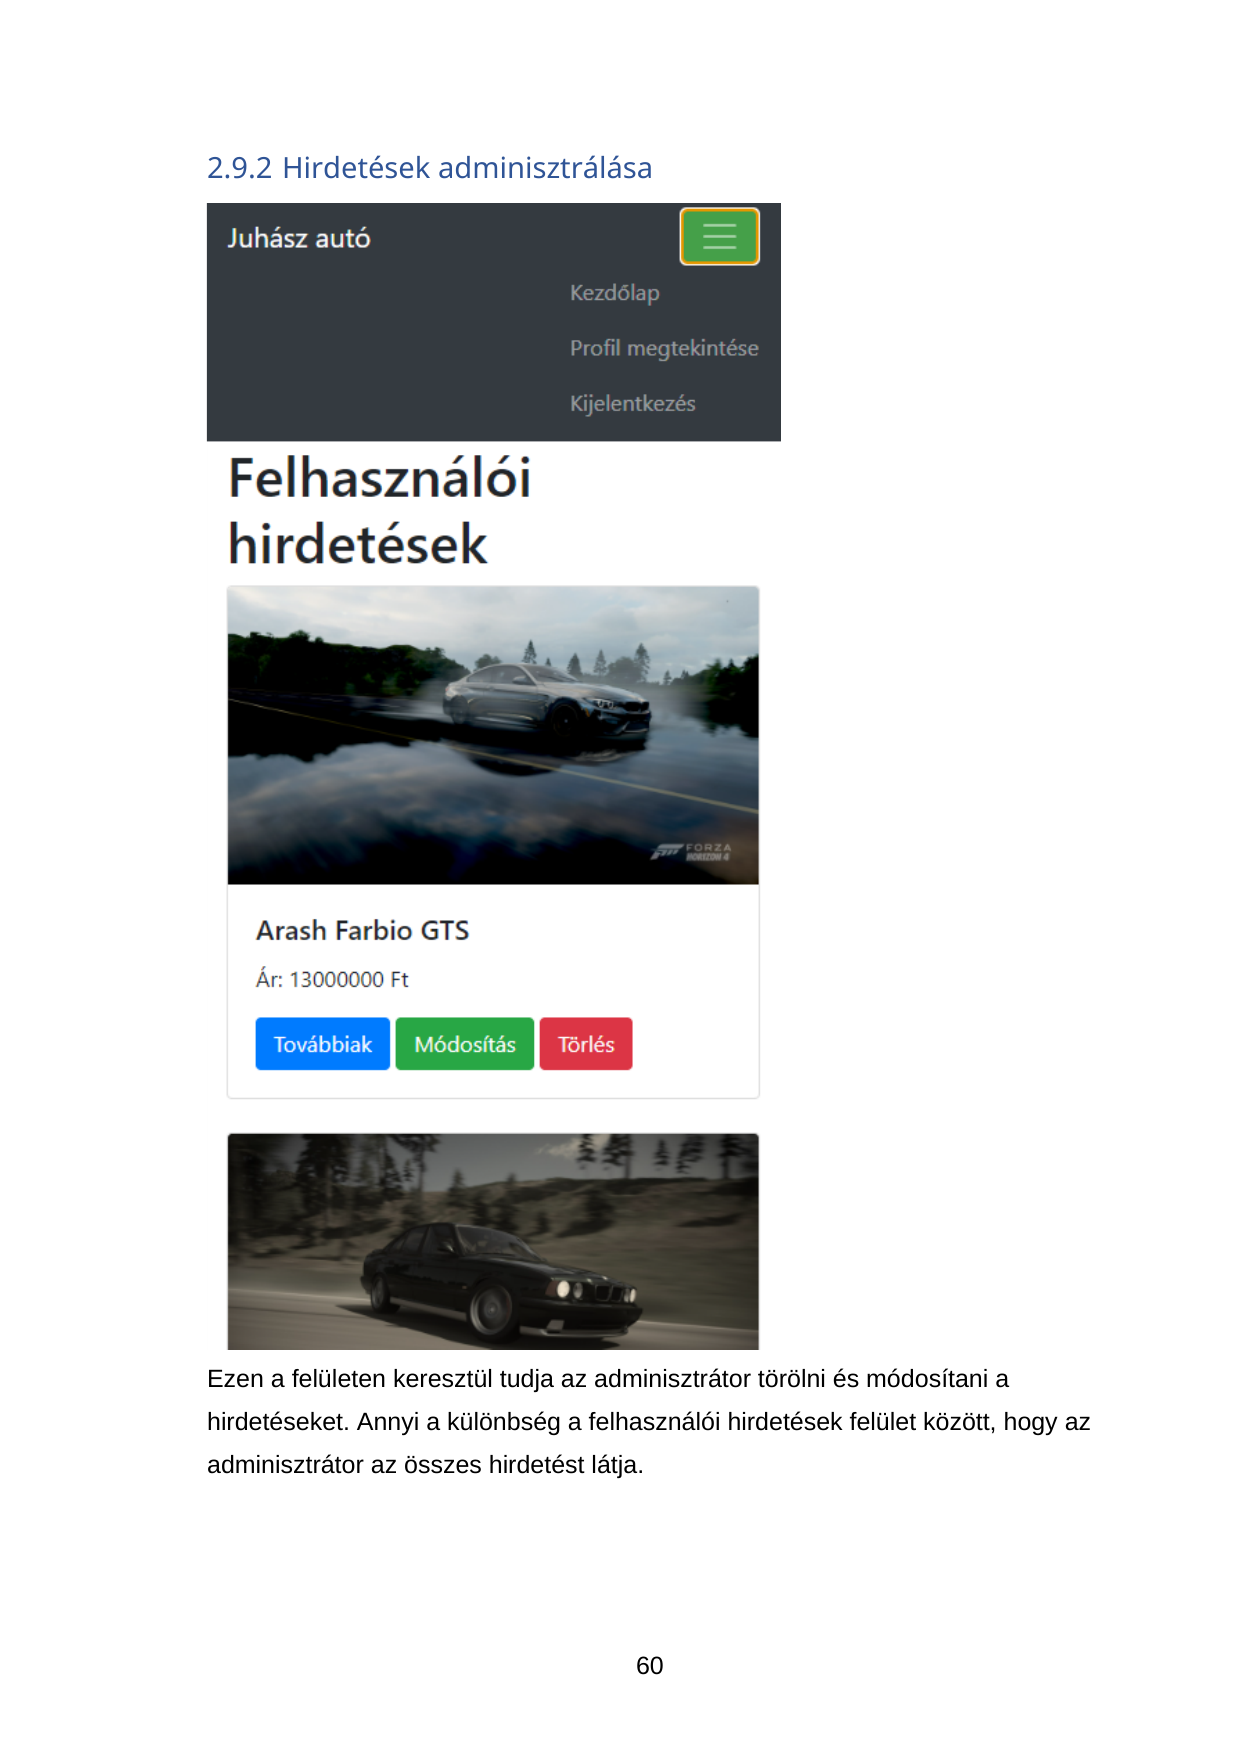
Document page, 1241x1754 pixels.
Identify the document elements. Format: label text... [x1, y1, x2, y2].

subtitle Hirdetések adminisztrálása [207, 148, 1092, 187]
picture [206, 203, 781, 1350]
